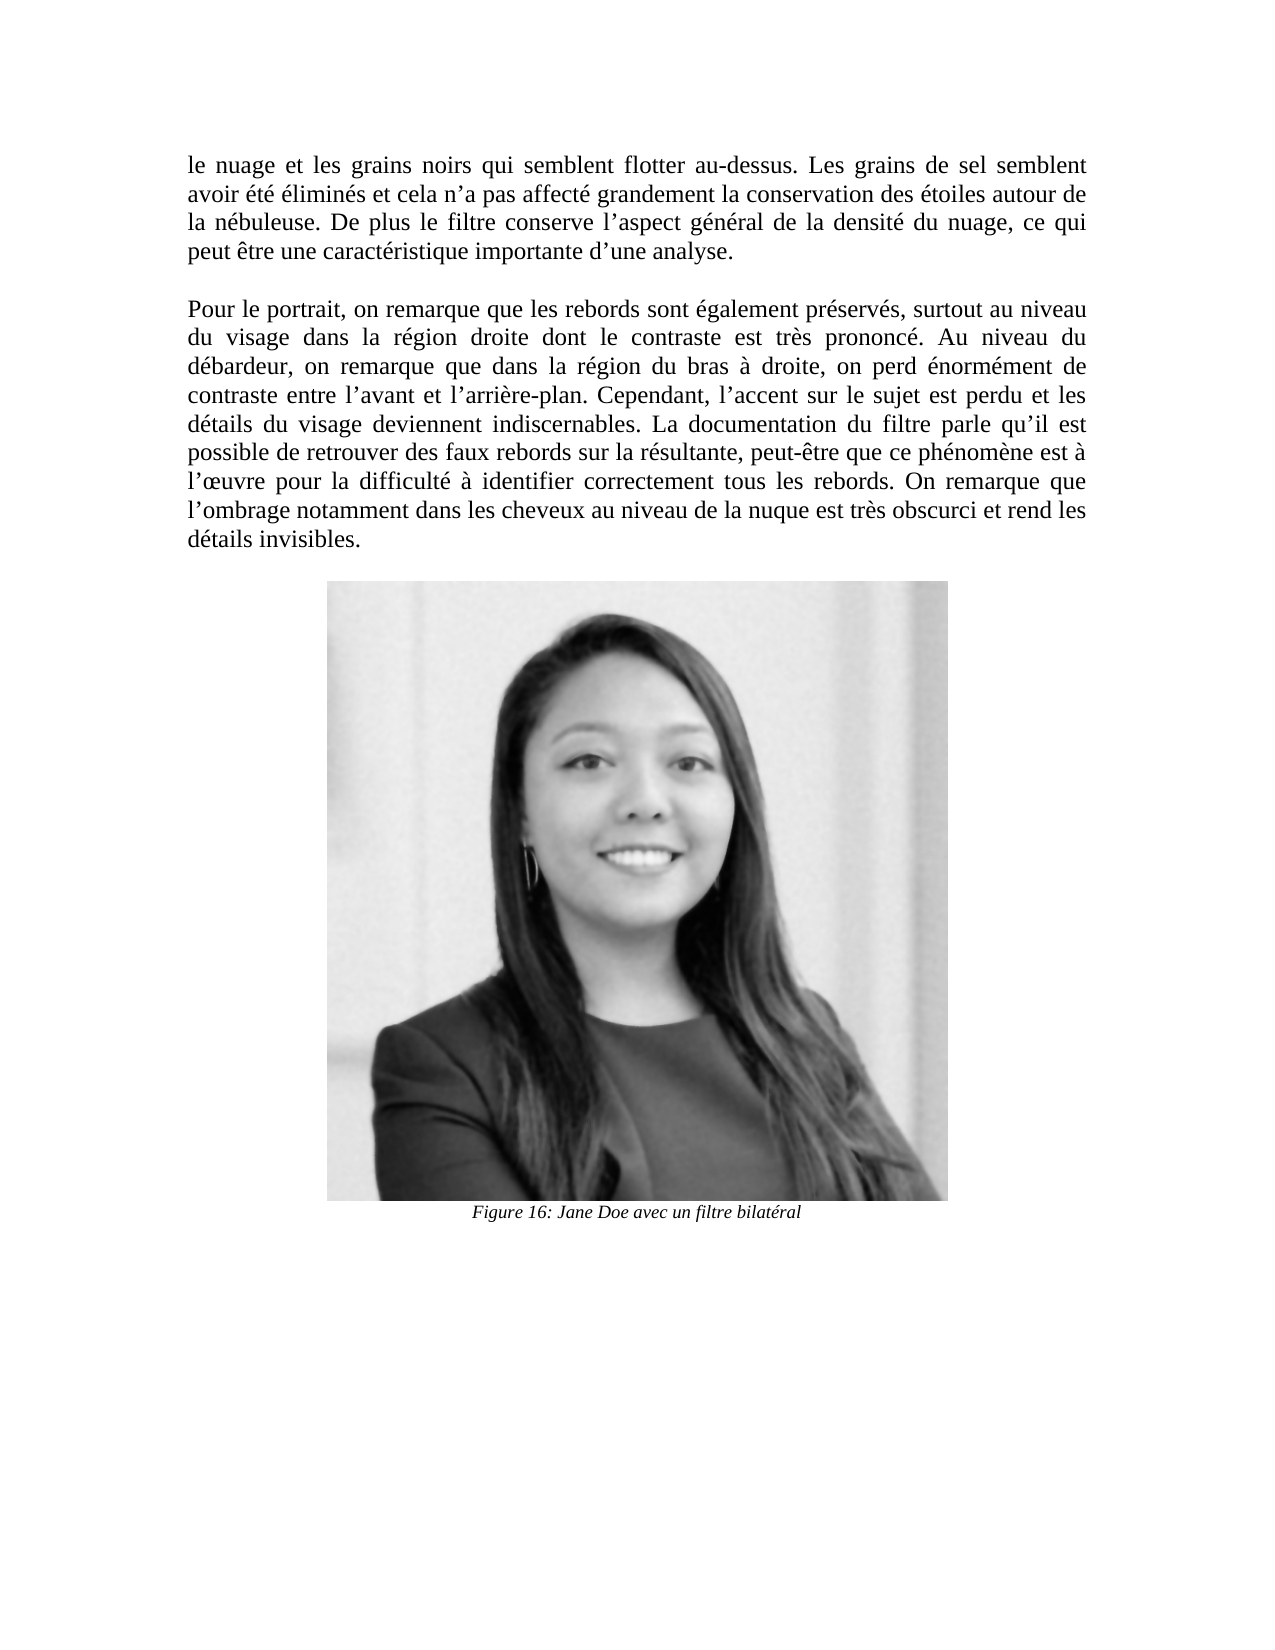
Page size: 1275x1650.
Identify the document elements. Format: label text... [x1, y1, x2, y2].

text Figure 16: Jane Doe avec un filtre bilatéral [187, 1201, 1087, 1222]
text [187, 150, 1087, 265]
picture [327, 581, 948, 1201]
text Pour le portrait, on remarque que les rebords sont également préservés, surtout au niveau du visage dans la région droite dont le contraste est très prononcé. Au niveau du débardeur, on remarque que dans la région du bras à droite, on perd énormément de contraste entre l’avant et l’arrière-plan. Cependant, l’accent sur le sujet est perdu et les détails du visage deviennent indiscernables. La documentation du filtre parle qu’il est possible de retrouver des faux rebords sur la résultante, peut-être que ce phénomène est à l’œuvre pour la difficulté à identifier correctement tous les rebords. On remarque que l’ombrage notamment dans les cheveux au niveau de la nuque est très obscurci et rend les détails invisibles. [187, 294, 1087, 552]
